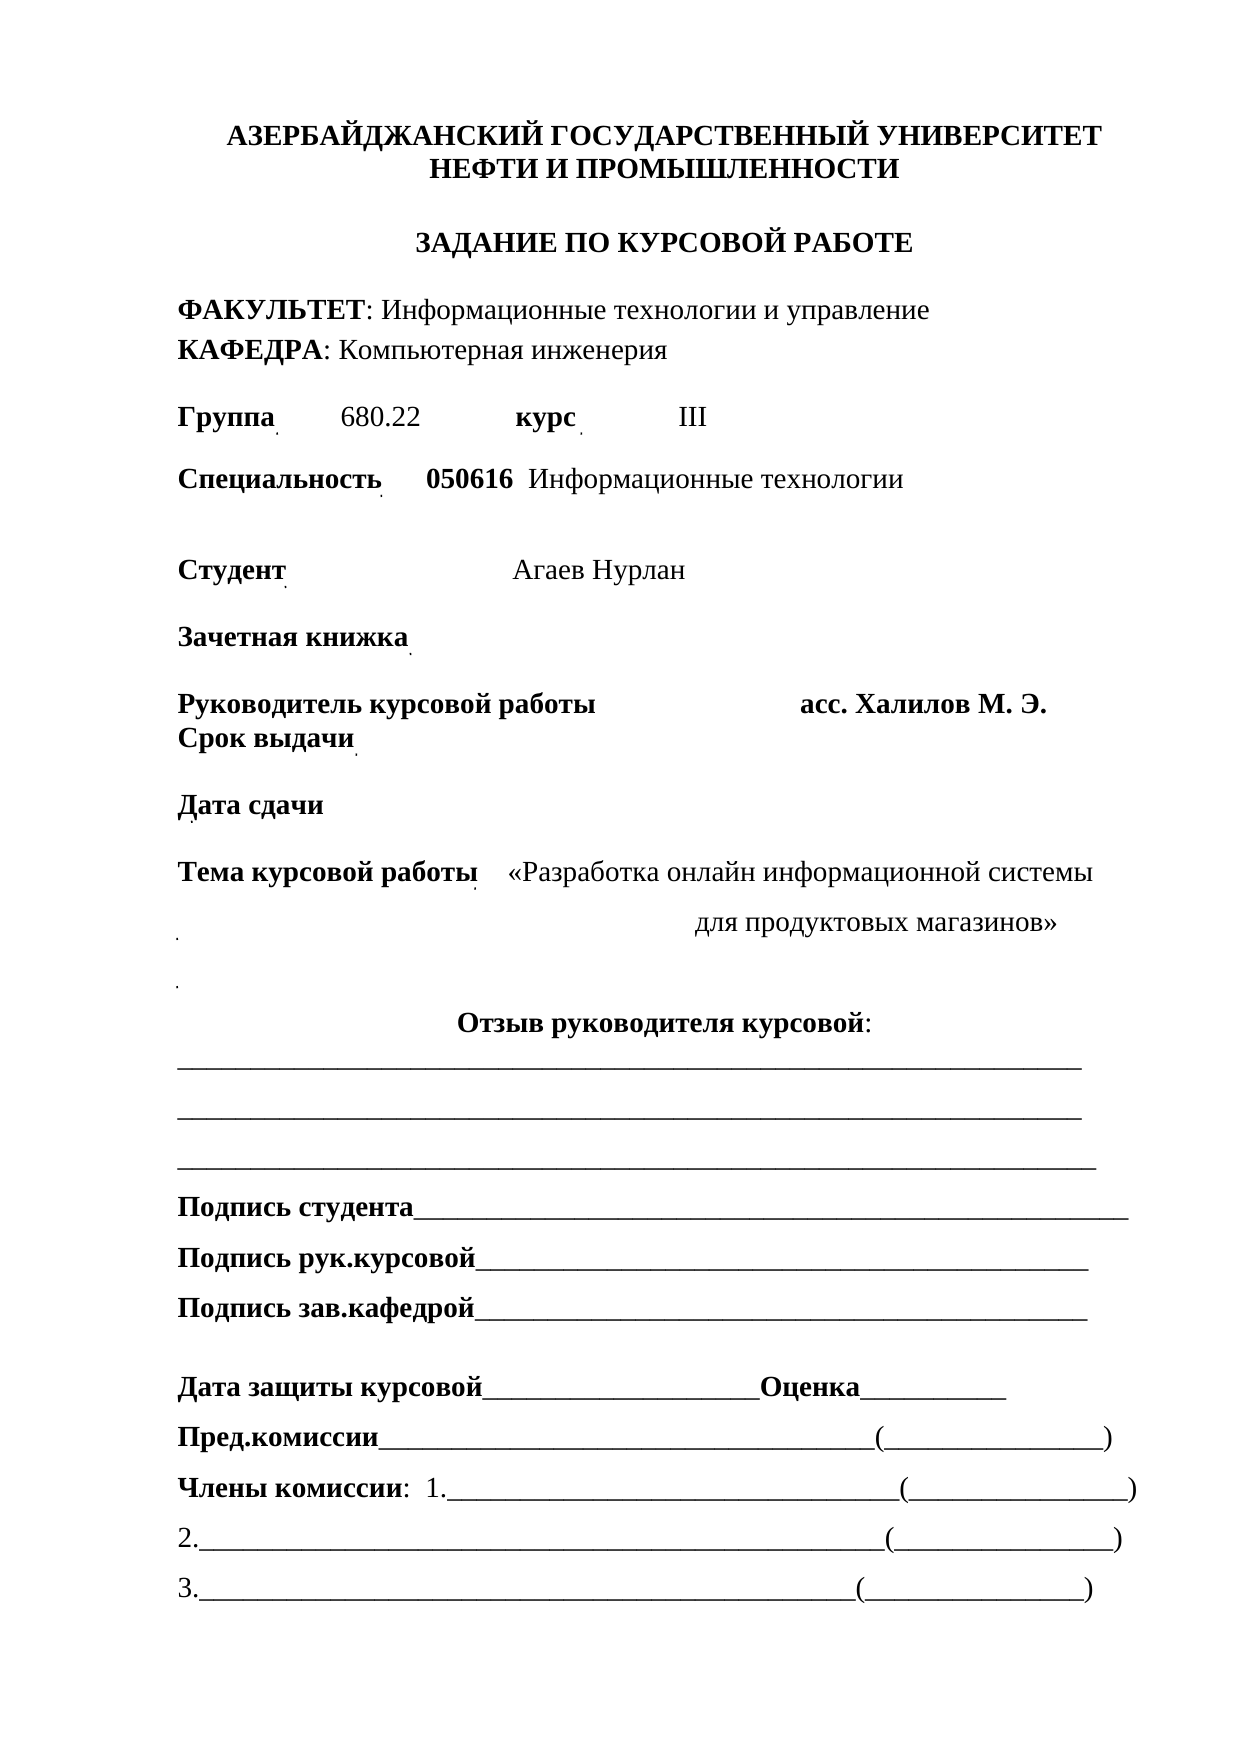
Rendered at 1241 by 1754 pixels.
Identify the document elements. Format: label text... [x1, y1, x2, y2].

text Группа 680.22 курс III [177, 399, 1152, 432]
text _______________________________________________________________ [177, 1139, 1152, 1173]
text Дата защиты курсовой___________________Оценка__________ [177, 1369, 1152, 1403]
text Тема курсовой работы «Разработка онлайн информационной системы [177, 854, 1152, 888]
text для продуктовых магазинов» [177, 904, 1152, 938]
text ФАКУЛЬТЕТ: Информационные технологии и управление [177, 292, 1152, 326]
text Зачетная книжка [177, 619, 1152, 653]
text ЗАДАНИЕ ПО КУРСОВОЙ РАБОТЕ [177, 225, 1152, 258]
text 3._____________________________________________(_______________) [177, 1571, 1152, 1604]
text ______________________________________________________________ [177, 1039, 1152, 1072]
text АЗЕРБАЙДЖАНСКИЙ ГОСУДАРСТВЕННЫЙ УНИВЕРСИТЕТ НЕФТИ И ПРОМЫШЛЕННОСТИ [177, 118, 1152, 185]
text Специальность 050616 Информационные технологии [177, 461, 1152, 495]
text Отзыв руководителя курсовой: [177, 1005, 1152, 1039]
text Студент Агаев Нурлан [177, 552, 1152, 586]
text Руководитель курсовой работы асс. Халилов М. Э. [177, 686, 1152, 720]
text Подпись студента_________________________________________________ [177, 1189, 1152, 1223]
text Подпись рук.курсовой__________________________________________ [177, 1240, 1152, 1273]
text ______________________________________________________________ [177, 1089, 1152, 1122]
text КАФЕДРА: Компьютерная инженерия [177, 332, 1152, 365]
text Дата сдачи [177, 787, 1152, 821]
text Пред.комиссии__________________________________(_______________) [177, 1419, 1152, 1453]
text Члены комиссии: 1._______________________________(_______________) [177, 1470, 1152, 1503]
text Срок выдачи [177, 720, 1152, 753]
text Подпись зав.кафедрой__________________________________________ [177, 1290, 1152, 1324]
text 2._______________________________________________(_______________) [177, 1520, 1152, 1554]
